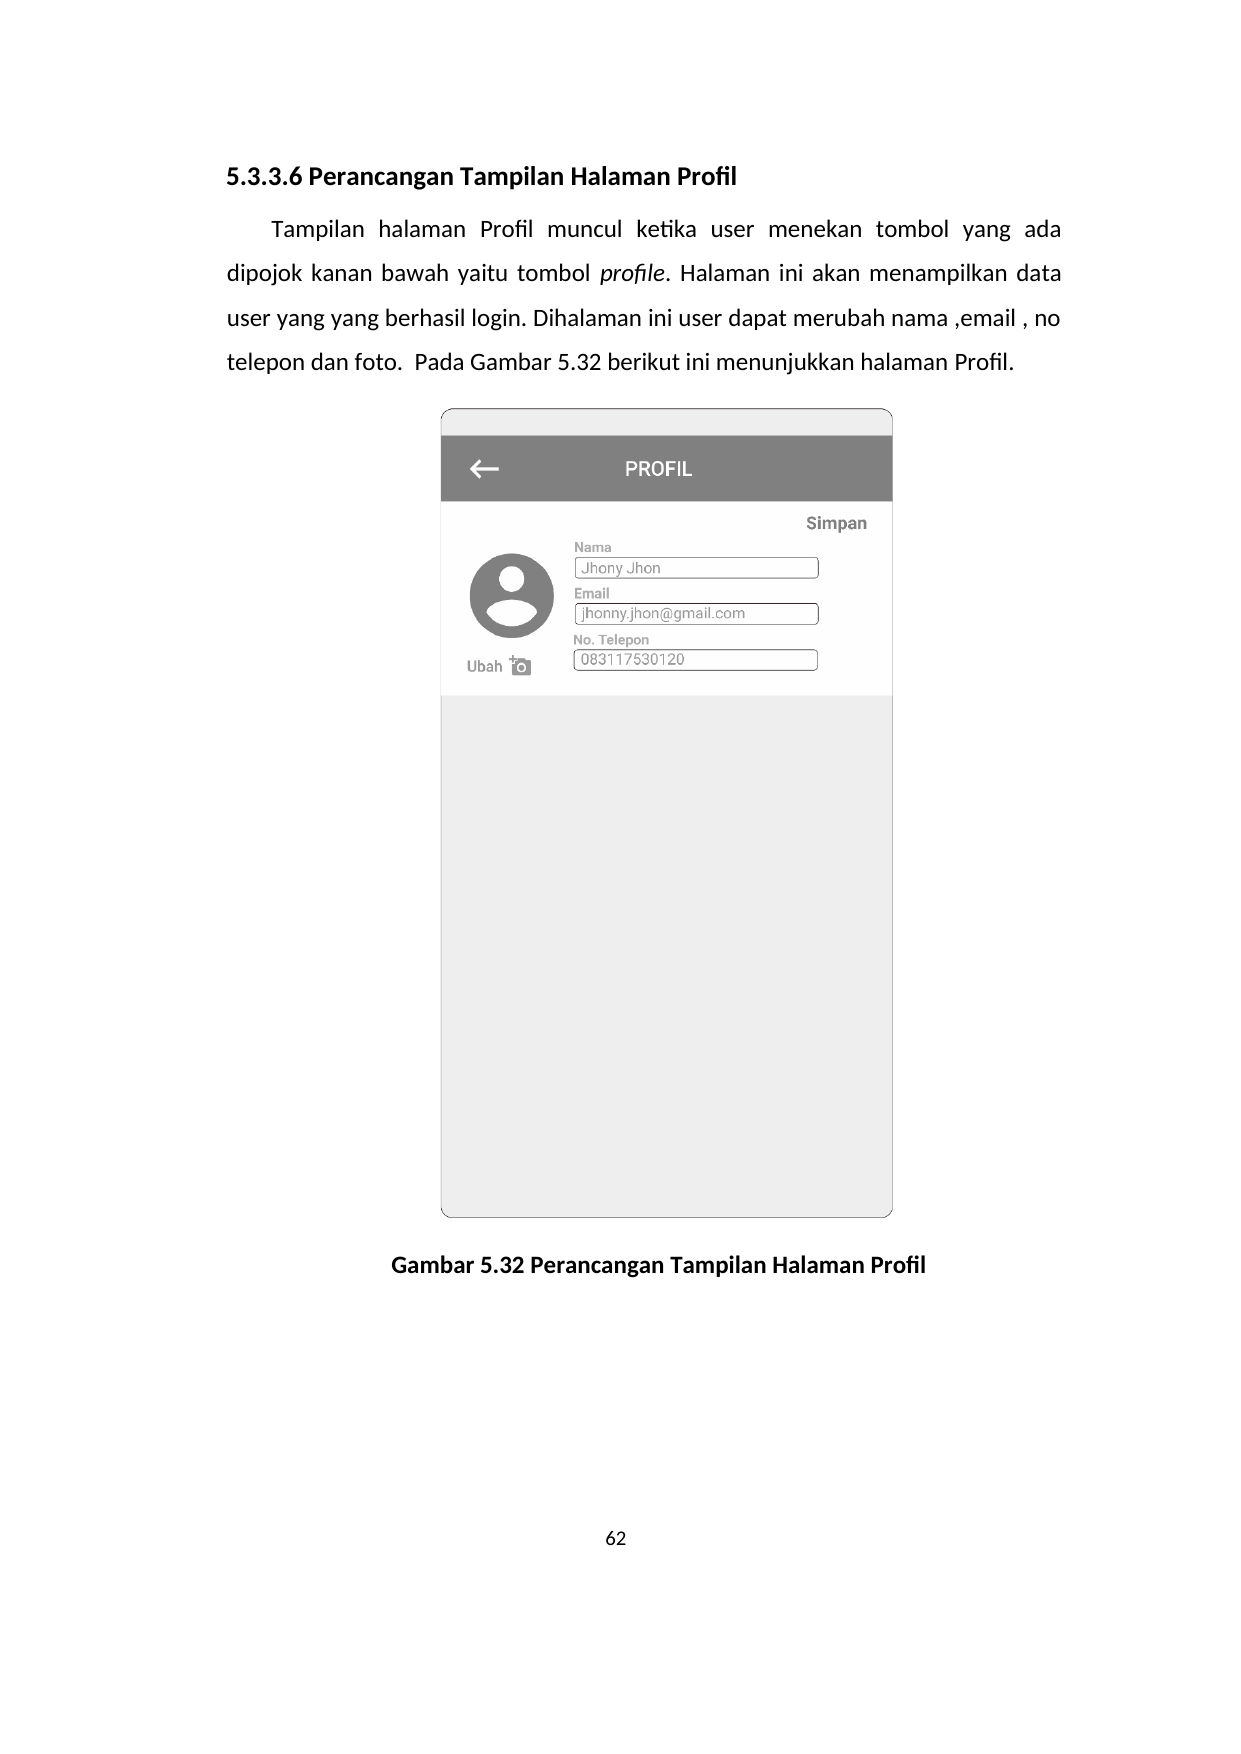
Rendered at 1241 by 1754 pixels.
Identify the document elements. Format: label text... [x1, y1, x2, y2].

subtitle 5.3.3.6 Perancangan Tampilan Halaman Profil [226, 159, 1092, 192]
subtitle Gambar 5.32 Perancangan Tampilan Halaman Profil [226, 1249, 1092, 1280]
text Tampilan halaman Profil muncul ketika user menekan tombol yang ada dipojok kanan bawah yaitu tombol profile. Halaman ini akan menampilkan data user yang yang berhasil login. Dihalaman ini user dapat merubah nama ,email , no telepon dan foto. Pada Gambar 5.32 berikut ini menunjukkan halaman Profil. [227, 213, 1062, 377]
picture [440, 408, 893, 1218]
